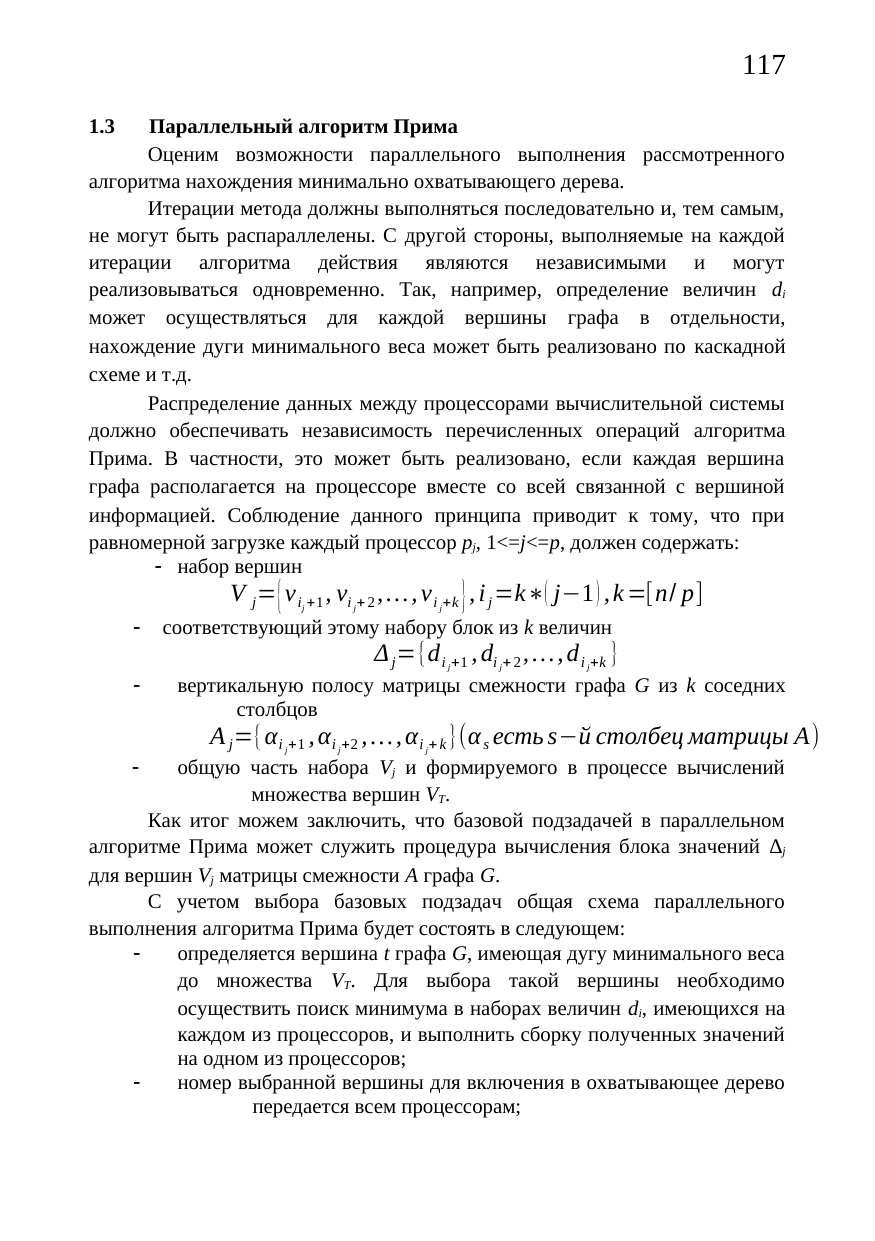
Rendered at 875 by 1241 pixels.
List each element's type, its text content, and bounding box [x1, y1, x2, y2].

list вертикальную полосу матрицы смежности графа G из k соседних столбцов [133, 673, 785, 721]
list общую часть набора Vj и формируемого в процессе вычислений множества вершин VT. [132, 755, 785, 808]
subtitle Параллельный алгоритм Прима [89, 114, 785, 138]
text С учетом выбора базовых подзадач общая схема параллельного выполнения алгоритма Прима будет состоять в следующем: [89, 888, 785, 941]
list набор вершин [154, 554, 785, 578]
list определяется вершина t графа G, имеющая дугу минимального веса до множества VT. Для выбора такой вершины необходимо осуществить поиск минимума в наборах величин di, имеющихся на каждом из процессоров, и выполнить сборку полученных значений на одном из процессоров; [133, 941, 785, 1070]
text Как итог можем заключить, что базовой подзадачей в параллельном алгоритме Прима может служить процедура вычисления блока значений ∆j для вершин Vj матрицы смежности A графа G. [89, 808, 785, 888]
text Оценим возможности параллельного выполнения рассмотренного алгоритма нахождения минимально охватывающего дерева. [89, 138, 785, 193]
text Распределение данных между процессорами вычислительной системы должно обеспечивать независимость перечисленных операций алгоритма Прима. В частности, это может быть реализовано, если каждая вершина графа располагается на процессоре вместе со всей связанной с вершиной информацией. Соблюдение данного принципа приводит к тому, что при равномерной загрузке каждый процессор pj, 1<=j<=p, должен содержать: [89, 388, 785, 554]
list соответствующий этому набору блок из k величин [133, 615, 785, 639]
text Итерации метода должны выполняться последовательно и, тем самым, не могут быть распараллелены. С другой стороны, выполняемые на каждой итерации алгоритма действия являются независимыми и могут реализовываться одновременно. Так, например, определение величин di может осуществляться для каждой вершины графа в отдельности, нахождение дуги минимального веса может быть реализовано по каскадной схеме и т.д. [89, 193, 785, 388]
list номер выбранной вершины для включения в охватывающее дерево передается всем процессорам; [133, 1070, 785, 1118]
